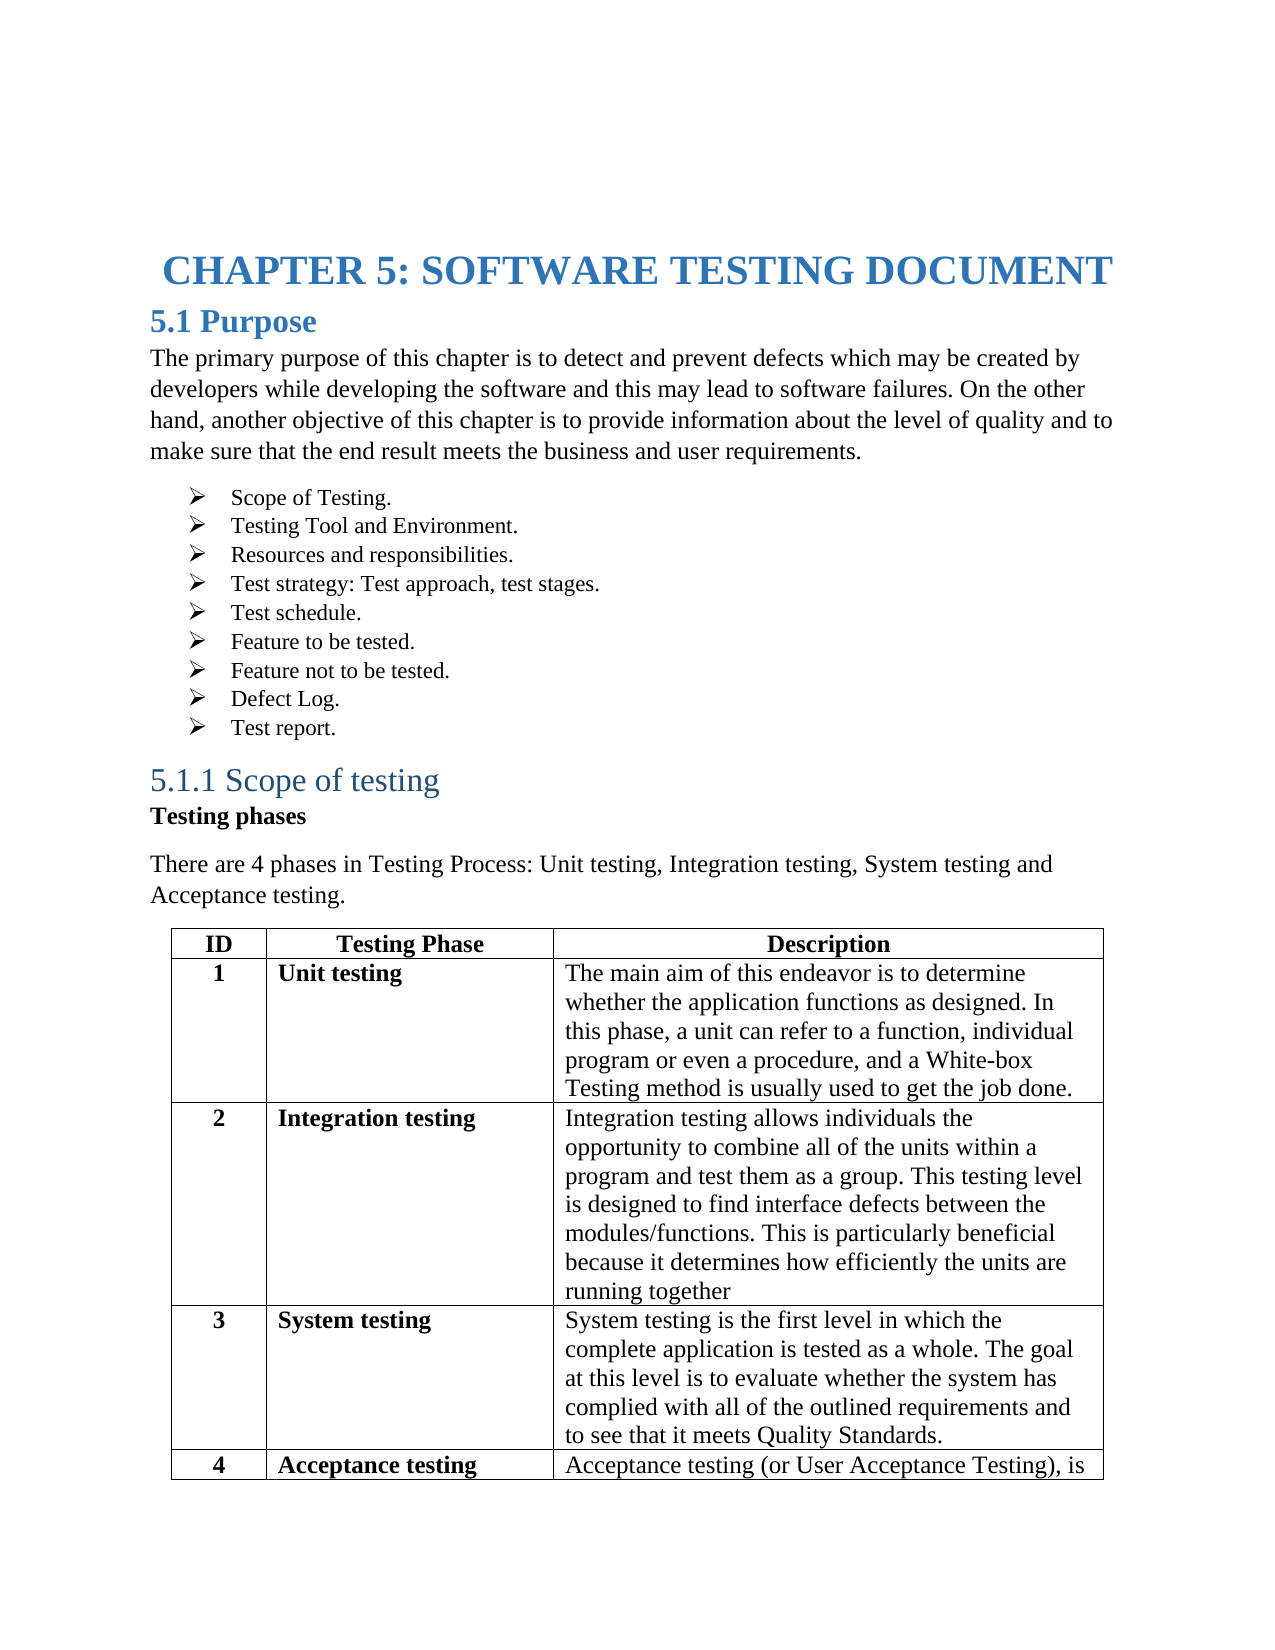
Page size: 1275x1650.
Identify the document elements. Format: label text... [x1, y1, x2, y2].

list Testing Tool and Environment. [187, 512, 1125, 539]
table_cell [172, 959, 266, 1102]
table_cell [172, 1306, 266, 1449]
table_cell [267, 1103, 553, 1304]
list Test strategy: Test approach, test stages. [187, 570, 1125, 597]
text Testing phases [150, 801, 1125, 830]
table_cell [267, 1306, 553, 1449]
list Test schedule. [187, 599, 1125, 626]
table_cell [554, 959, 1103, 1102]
text The primary purpose of this chapter is to detect and prevent defects which may be created by developers while developing the software and this may lead to software failures. On the other hand, another objective of this chapter is to provide information about the level of quality and to make sure that the end result meets the business and user requirements. [150, 343, 1125, 464]
list Defect Log. [187, 686, 1125, 712]
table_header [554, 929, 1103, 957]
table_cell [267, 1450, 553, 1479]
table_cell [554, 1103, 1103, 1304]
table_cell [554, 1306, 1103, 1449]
list Test report. [187, 714, 1125, 741]
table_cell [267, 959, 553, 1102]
list Feature to be tested. [187, 628, 1125, 654]
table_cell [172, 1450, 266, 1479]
list Feature not to be tested. [187, 657, 1125, 683]
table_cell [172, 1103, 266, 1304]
subtitle 5.1.1 Scope of testing [150, 760, 1125, 798]
text There are 4 phases in Testing Process: Unit testing, Integration testing, System testing and Acceptance testing. [150, 849, 1125, 909]
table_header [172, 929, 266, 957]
list Scope of Testing. [187, 483, 1125, 510]
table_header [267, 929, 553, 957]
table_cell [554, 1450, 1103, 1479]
list Resources and responsibilities. [187, 541, 1125, 568]
subtitle CHAPTER 5: SOFTWARE TESTING DOCUMENT [150, 203, 1125, 293]
subtitle 5.1 Purpose [150, 301, 1125, 340]
